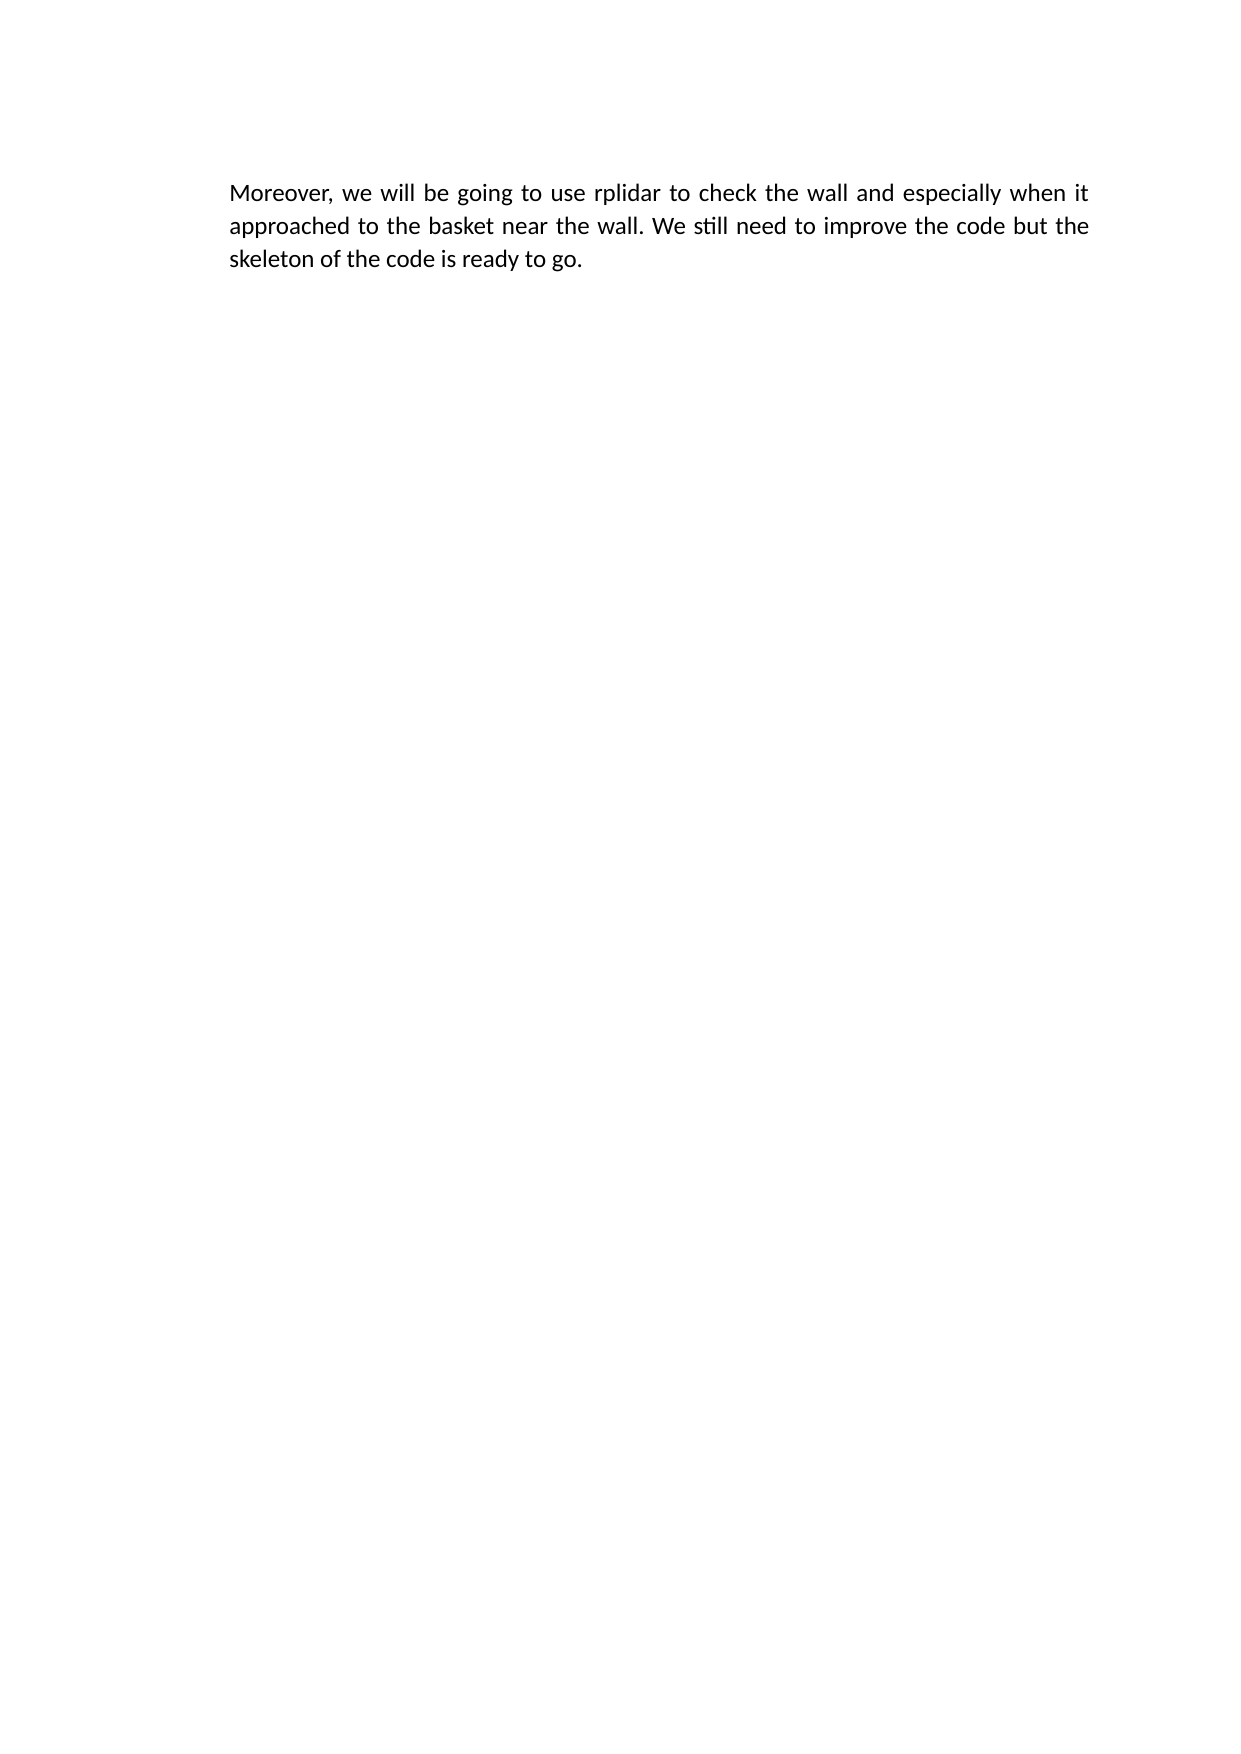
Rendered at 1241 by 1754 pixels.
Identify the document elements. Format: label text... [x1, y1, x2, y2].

list Moreover, we will be going to use rplidar to check the wall and especially when it approached to the basket near the wall. We still need to improve the code but the skeleton of the code is ready to go. [229, 177, 1090, 273]
